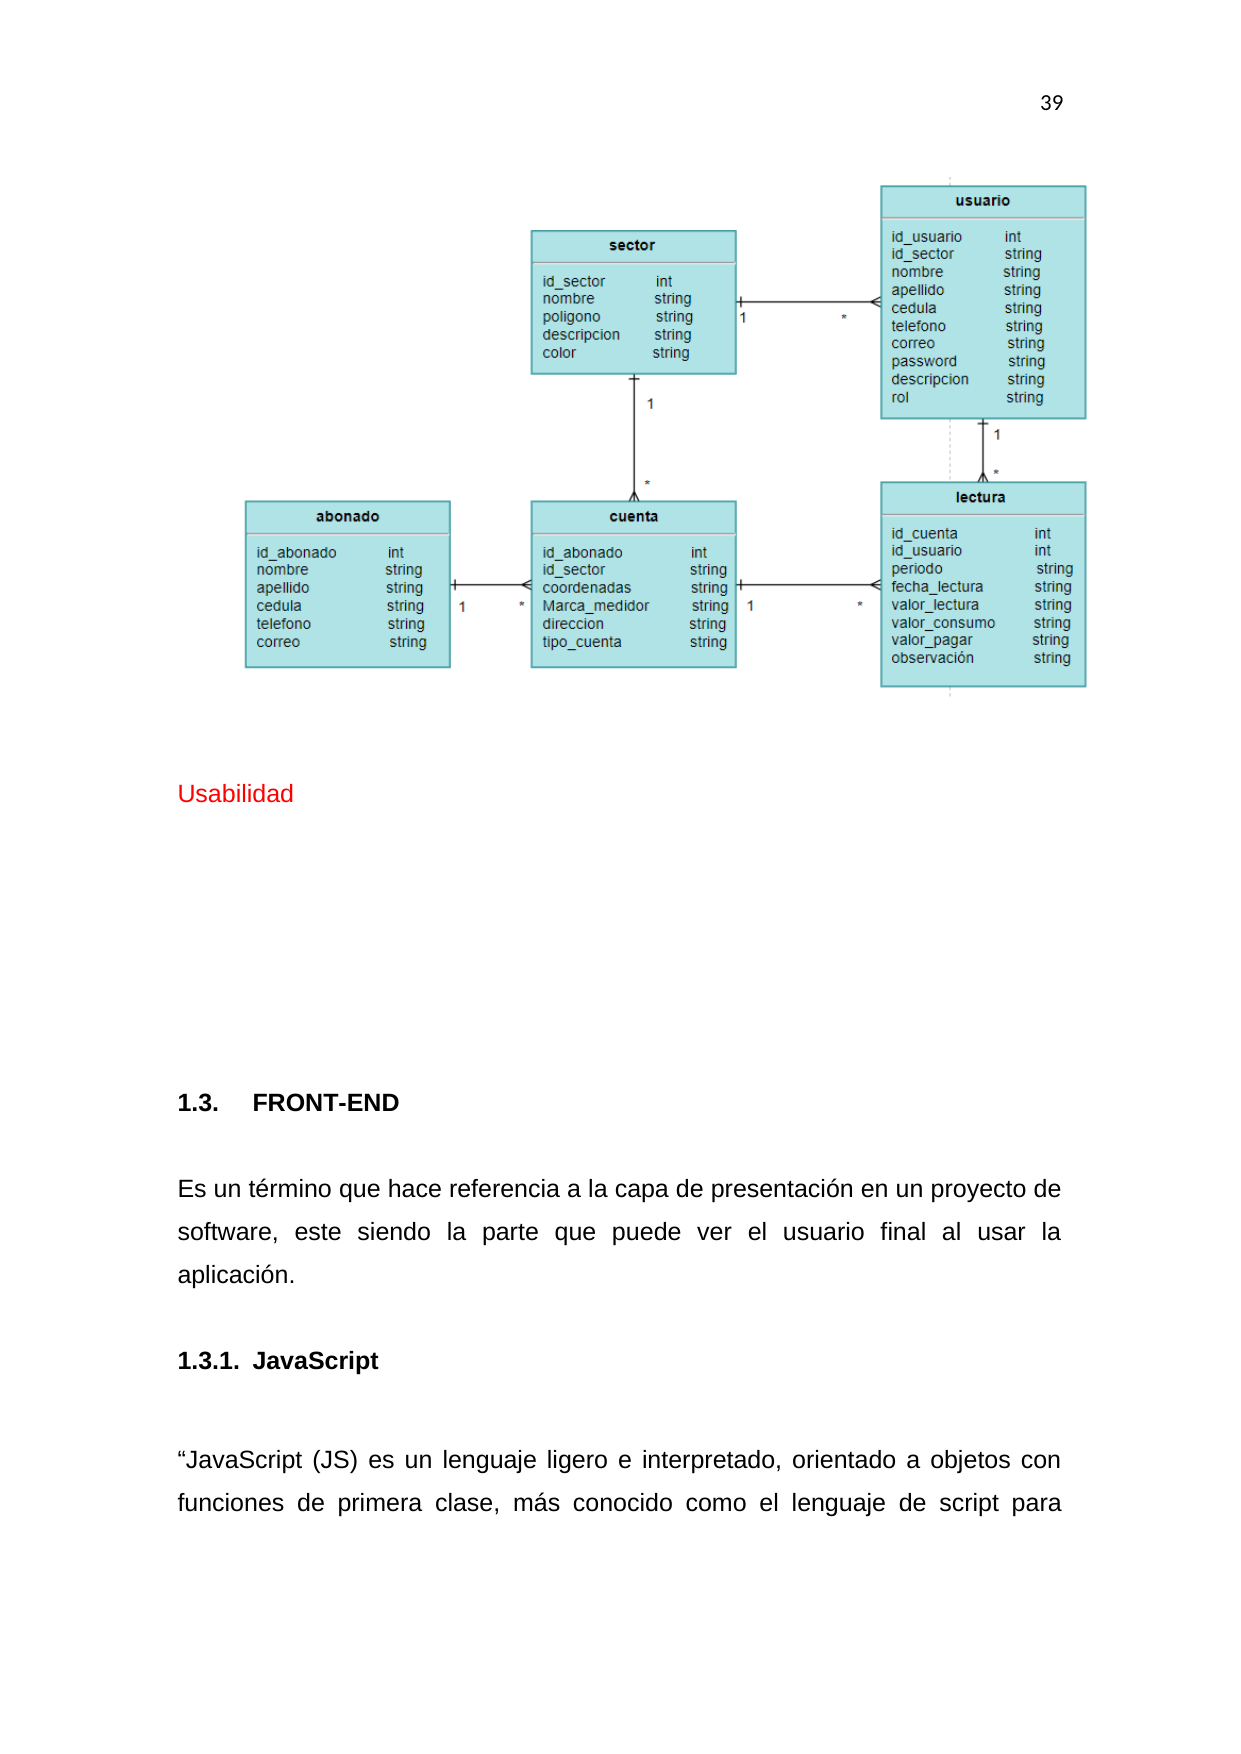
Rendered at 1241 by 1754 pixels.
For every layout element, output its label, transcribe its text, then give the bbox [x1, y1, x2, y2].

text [177, 1445, 1063, 1517]
text Usabilidad [177, 779, 1063, 808]
subtitle Es un término que hace referencia a la capa de presentación en un proyecto de software, este siendo la parte que puede ver el usuario final al usar la aplicación. [177, 1174, 1063, 1289]
subtitle JavaScript [177, 1346, 1063, 1375]
subtitle FRONT-END [177, 1087, 1063, 1116]
picture [221, 177, 1108, 697]
